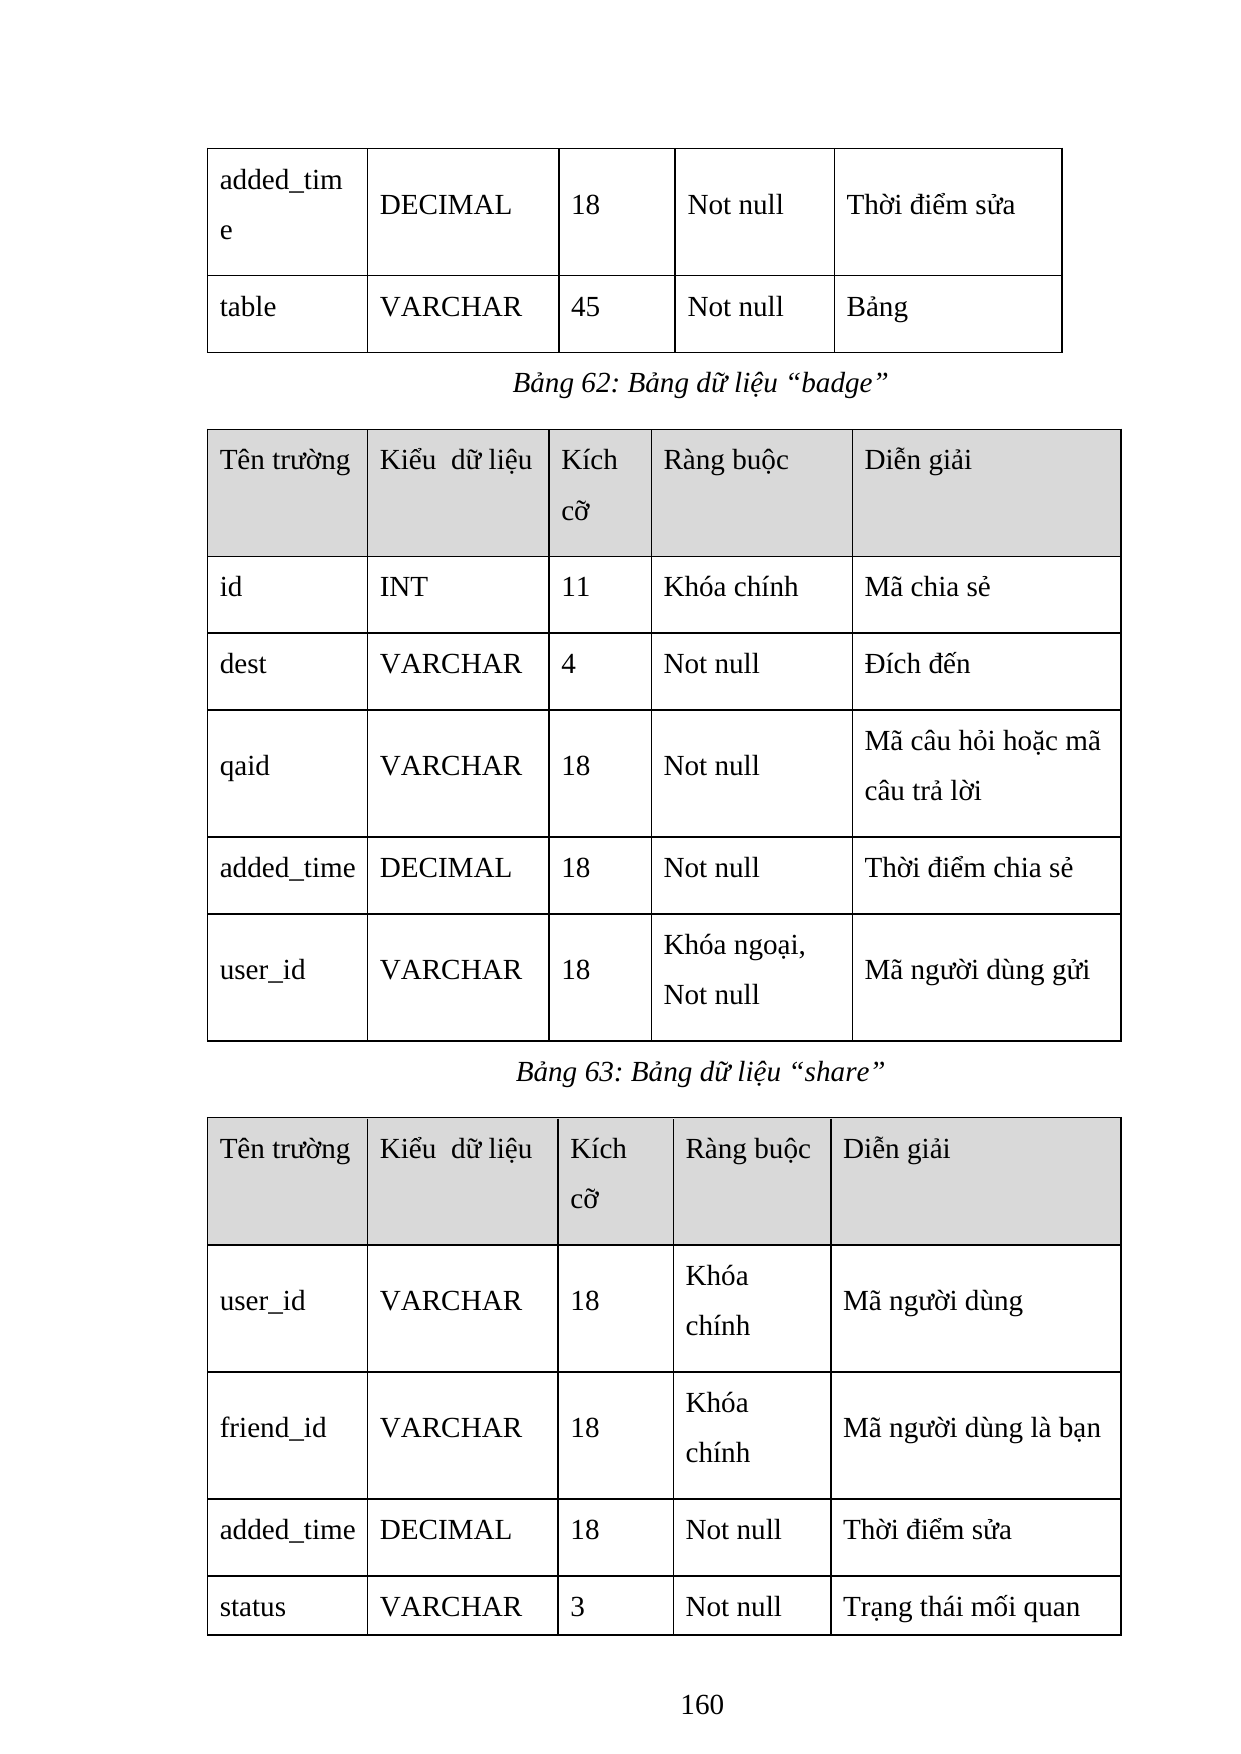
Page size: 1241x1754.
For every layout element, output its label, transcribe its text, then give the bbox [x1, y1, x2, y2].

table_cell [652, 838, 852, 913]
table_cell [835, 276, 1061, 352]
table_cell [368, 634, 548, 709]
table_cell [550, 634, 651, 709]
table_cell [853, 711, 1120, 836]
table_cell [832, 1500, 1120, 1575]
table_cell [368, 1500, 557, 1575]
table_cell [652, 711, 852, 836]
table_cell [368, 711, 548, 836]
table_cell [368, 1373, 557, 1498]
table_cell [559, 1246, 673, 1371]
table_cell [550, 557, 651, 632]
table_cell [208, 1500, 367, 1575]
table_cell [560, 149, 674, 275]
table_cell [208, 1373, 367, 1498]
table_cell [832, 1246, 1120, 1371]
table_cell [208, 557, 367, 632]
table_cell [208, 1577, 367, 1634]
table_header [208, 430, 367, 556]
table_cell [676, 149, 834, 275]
text Bảng 63: Bảng dữ liệu “share” [207, 1054, 1122, 1088]
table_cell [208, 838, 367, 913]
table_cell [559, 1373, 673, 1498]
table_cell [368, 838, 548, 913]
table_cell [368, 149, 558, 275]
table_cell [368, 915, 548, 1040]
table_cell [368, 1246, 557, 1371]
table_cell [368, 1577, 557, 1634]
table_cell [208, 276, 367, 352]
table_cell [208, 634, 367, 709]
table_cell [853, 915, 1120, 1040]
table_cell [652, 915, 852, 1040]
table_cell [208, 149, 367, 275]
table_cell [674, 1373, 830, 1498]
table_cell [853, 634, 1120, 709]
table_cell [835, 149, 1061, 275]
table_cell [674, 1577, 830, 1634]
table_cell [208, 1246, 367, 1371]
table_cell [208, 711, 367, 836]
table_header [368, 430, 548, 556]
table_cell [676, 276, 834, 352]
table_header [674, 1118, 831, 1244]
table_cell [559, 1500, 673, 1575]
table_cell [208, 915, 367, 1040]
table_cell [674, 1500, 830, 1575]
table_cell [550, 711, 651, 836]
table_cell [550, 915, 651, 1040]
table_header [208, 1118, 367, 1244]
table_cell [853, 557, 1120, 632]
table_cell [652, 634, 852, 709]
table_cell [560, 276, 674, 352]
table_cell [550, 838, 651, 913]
text Bảng 62: Bảng dữ liệu “badge” [207, 366, 1122, 399]
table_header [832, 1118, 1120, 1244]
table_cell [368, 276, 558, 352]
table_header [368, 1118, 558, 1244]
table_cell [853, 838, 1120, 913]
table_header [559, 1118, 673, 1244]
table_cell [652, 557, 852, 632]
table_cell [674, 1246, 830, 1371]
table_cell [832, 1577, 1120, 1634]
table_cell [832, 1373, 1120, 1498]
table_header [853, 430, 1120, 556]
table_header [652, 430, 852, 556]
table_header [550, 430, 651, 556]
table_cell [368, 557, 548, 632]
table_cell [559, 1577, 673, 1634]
